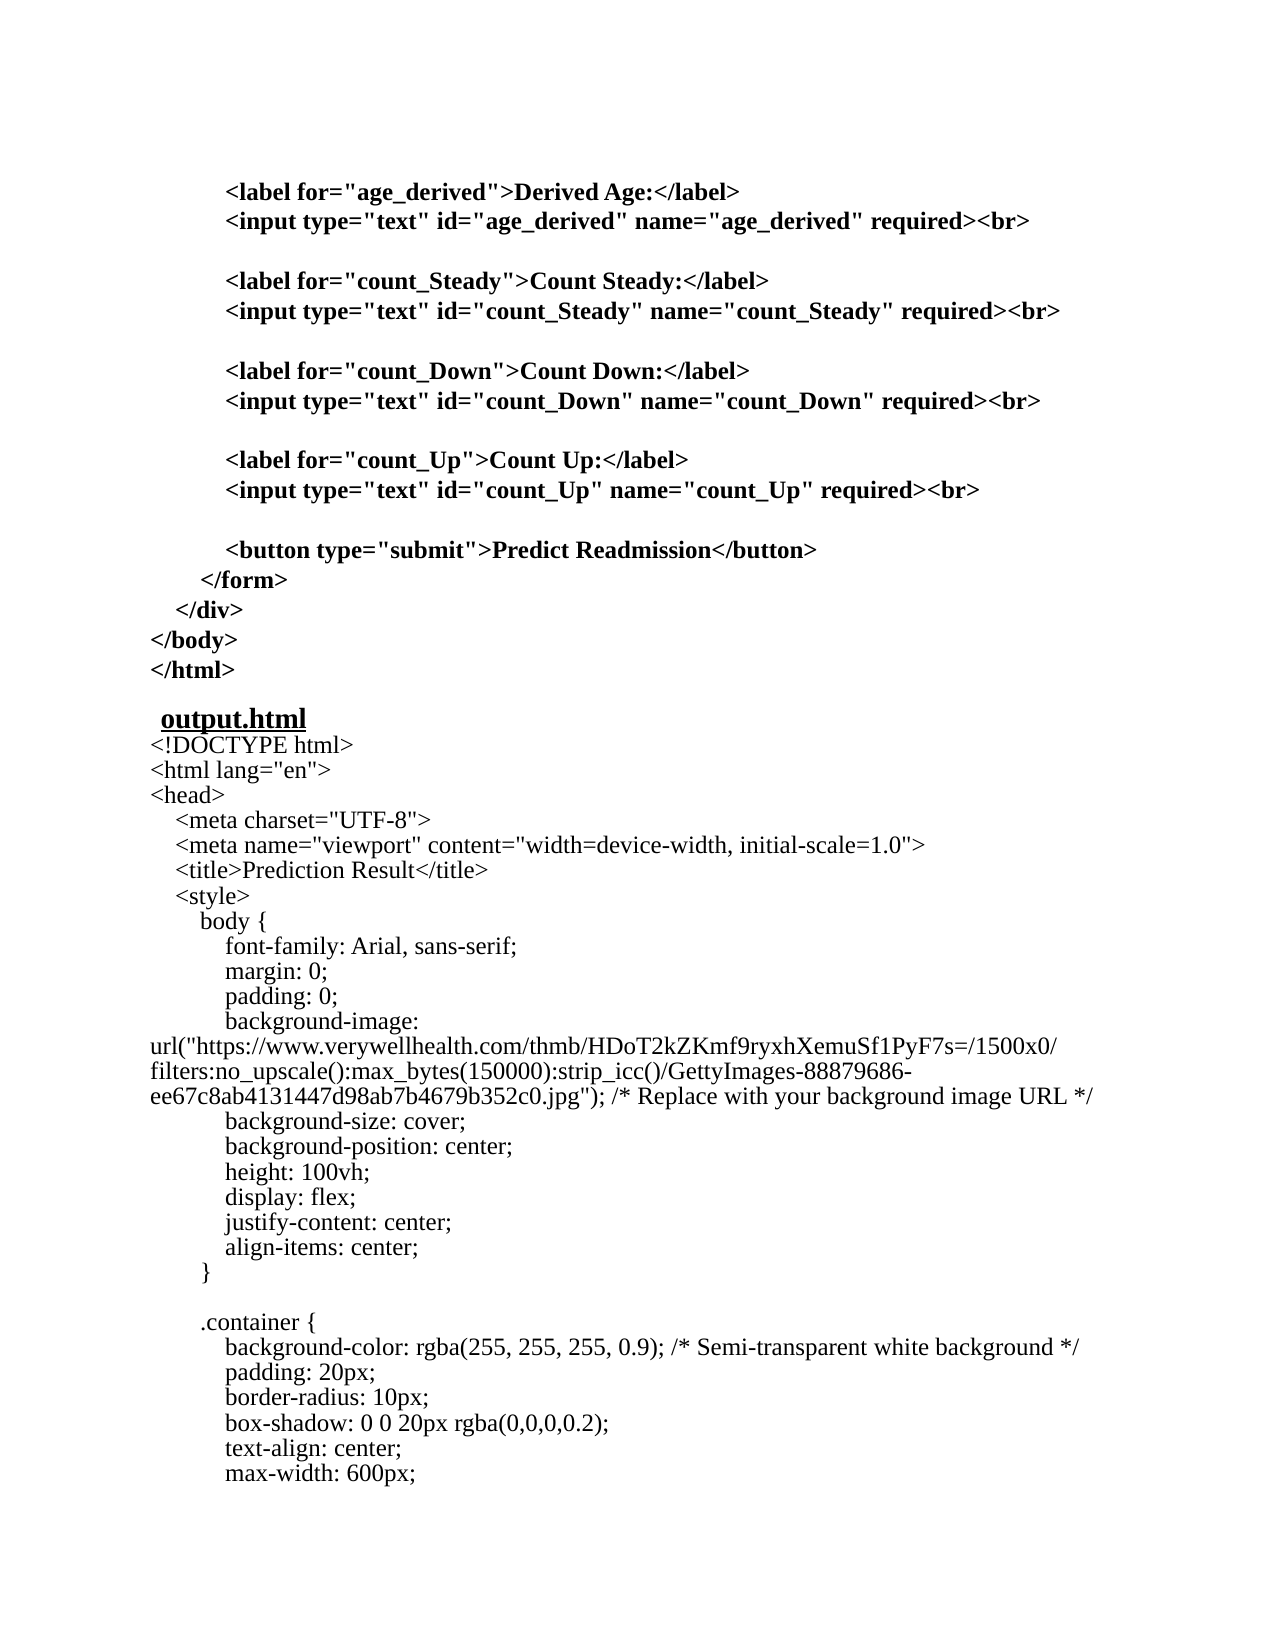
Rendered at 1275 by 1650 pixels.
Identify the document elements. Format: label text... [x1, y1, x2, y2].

text <title>Prediction Result</title> [150, 859, 1125, 884]
text background-color: rgba(255, 255, 255, 0.9); /* Semi-transparent white background */ [150, 1336, 1125, 1361]
text </html> [150, 658, 1125, 683]
text body { [150, 909, 1125, 934]
text <label for="age_derived">Derived Age:</label> [150, 180, 1125, 205]
text padding: 0; [150, 984, 1125, 1009]
text .container { [150, 1311, 1125, 1336]
text <meta name="viewport" content="width=device-width, initial-scale=1.0"> [150, 834, 1125, 859]
text padding: 20px; [150, 1361, 1125, 1386]
text box-shadow: 0 0 20px rgba(0,0,0,0.2); [150, 1411, 1125, 1436]
text <input type="text" id="count_Up" name="count_Up" required><br> [150, 479, 1125, 504]
text </div> [150, 598, 1125, 623]
text <label for="count_Steady">Count Steady:</label> [150, 269, 1125, 294]
text margin: 0; [150, 959, 1125, 984]
text <button type="submit">Predict Readmission</button> [150, 539, 1125, 564]
text background-position: center; [150, 1135, 1125, 1160]
text align-items: center; [150, 1235, 1125, 1260]
text <html lang="en"> [150, 758, 1125, 783]
text <meta charset="UTF-8"> [150, 809, 1125, 834]
text <input type="text" id="age_derived" name="age_derived" required><br> [150, 210, 1125, 235]
text background-size: cover; [150, 1110, 1125, 1135]
text output.html [160, 708, 1125, 733]
text <style> [150, 884, 1125, 909]
text </form> [150, 568, 1125, 593]
text display: flex; [150, 1185, 1125, 1210]
text } [150, 1260, 1125, 1285]
text border-radius: 10px; [150, 1386, 1125, 1411]
text font-family: Arial, sans-serif; [150, 934, 1125, 959]
text text-align: center; [150, 1436, 1125, 1461]
text <input type="text" id="count_Down" name="count_Down" required><br> [150, 389, 1125, 414]
text <head> [150, 784, 1125, 809]
text <label for="count_Up">Count Up:</label> [150, 449, 1125, 474]
text max-width: 600px; [150, 1461, 1125, 1486]
text height: 100vh; [150, 1160, 1125, 1185]
text background-image: url("https://www.verywellhealth.com/thmb/HDoT2kZKmf9ryxhXemuSf1PyF7s=/1500x0/filters:no_upscale():max_bytes(150000):strip_icc()/GettyImages-88879686-ee67c8ab4131447d98ab7b4679b352c0.jpg"); /* Replace with your background image URL */ [150, 1009, 1125, 1109]
text <input type="text" id="count_Steady" name="count_Steady" required><br> [150, 299, 1125, 324]
text </body> [150, 628, 1125, 653]
text justify-content: center; [150, 1210, 1125, 1235]
text <!DOCTYPE html> [150, 733, 1125, 758]
text <label for="count_Down">Count Down:</label> [150, 359, 1125, 384]
